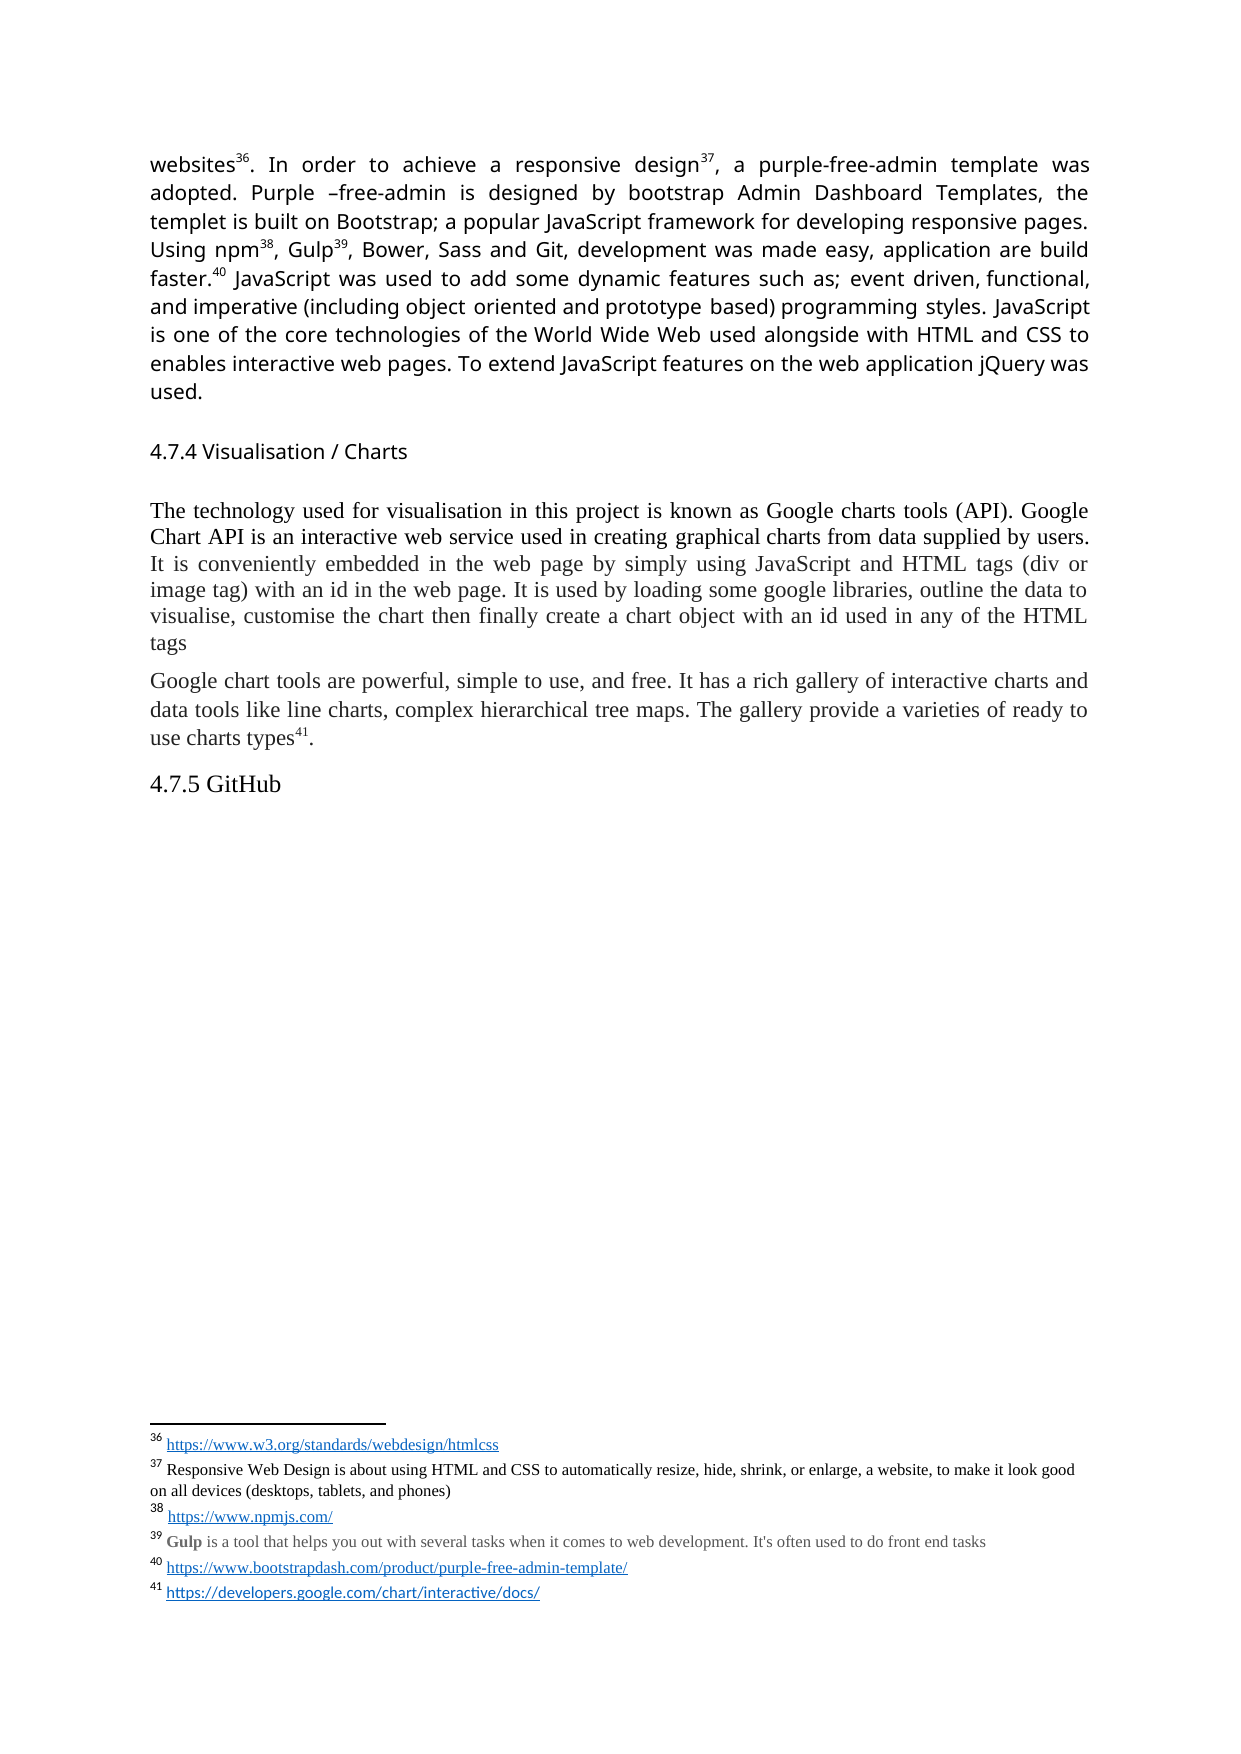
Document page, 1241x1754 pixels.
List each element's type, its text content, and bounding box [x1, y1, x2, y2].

text Google chart tools are powerful, simple to use, and free. It has a rich gallery of interactive charts and data tools like line charts, complex hierarchical tree maps. The gallery provide a varieties of ready to use charts types. [150, 667, 1090, 751]
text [150, 150, 1090, 406]
text 4.7.5 GitHub [150, 769, 1090, 798]
text 4.7.4 Visualisation / Charts [150, 437, 1090, 466]
text The technology used for visualisation in this project is known as Google charts tools (API). Google Chart API is an interactive web service used in creating graphical charts from data supplied by users. It is conveniently embedded in the web page by simply using JavaScript and HTML tags (div or image tag) with an id in the web page. It is used by loading some google libraries, outline the data to visualise, customise the chart then finally create a chart object with an id used in any of the HTML tags [150, 497, 1090, 655]
